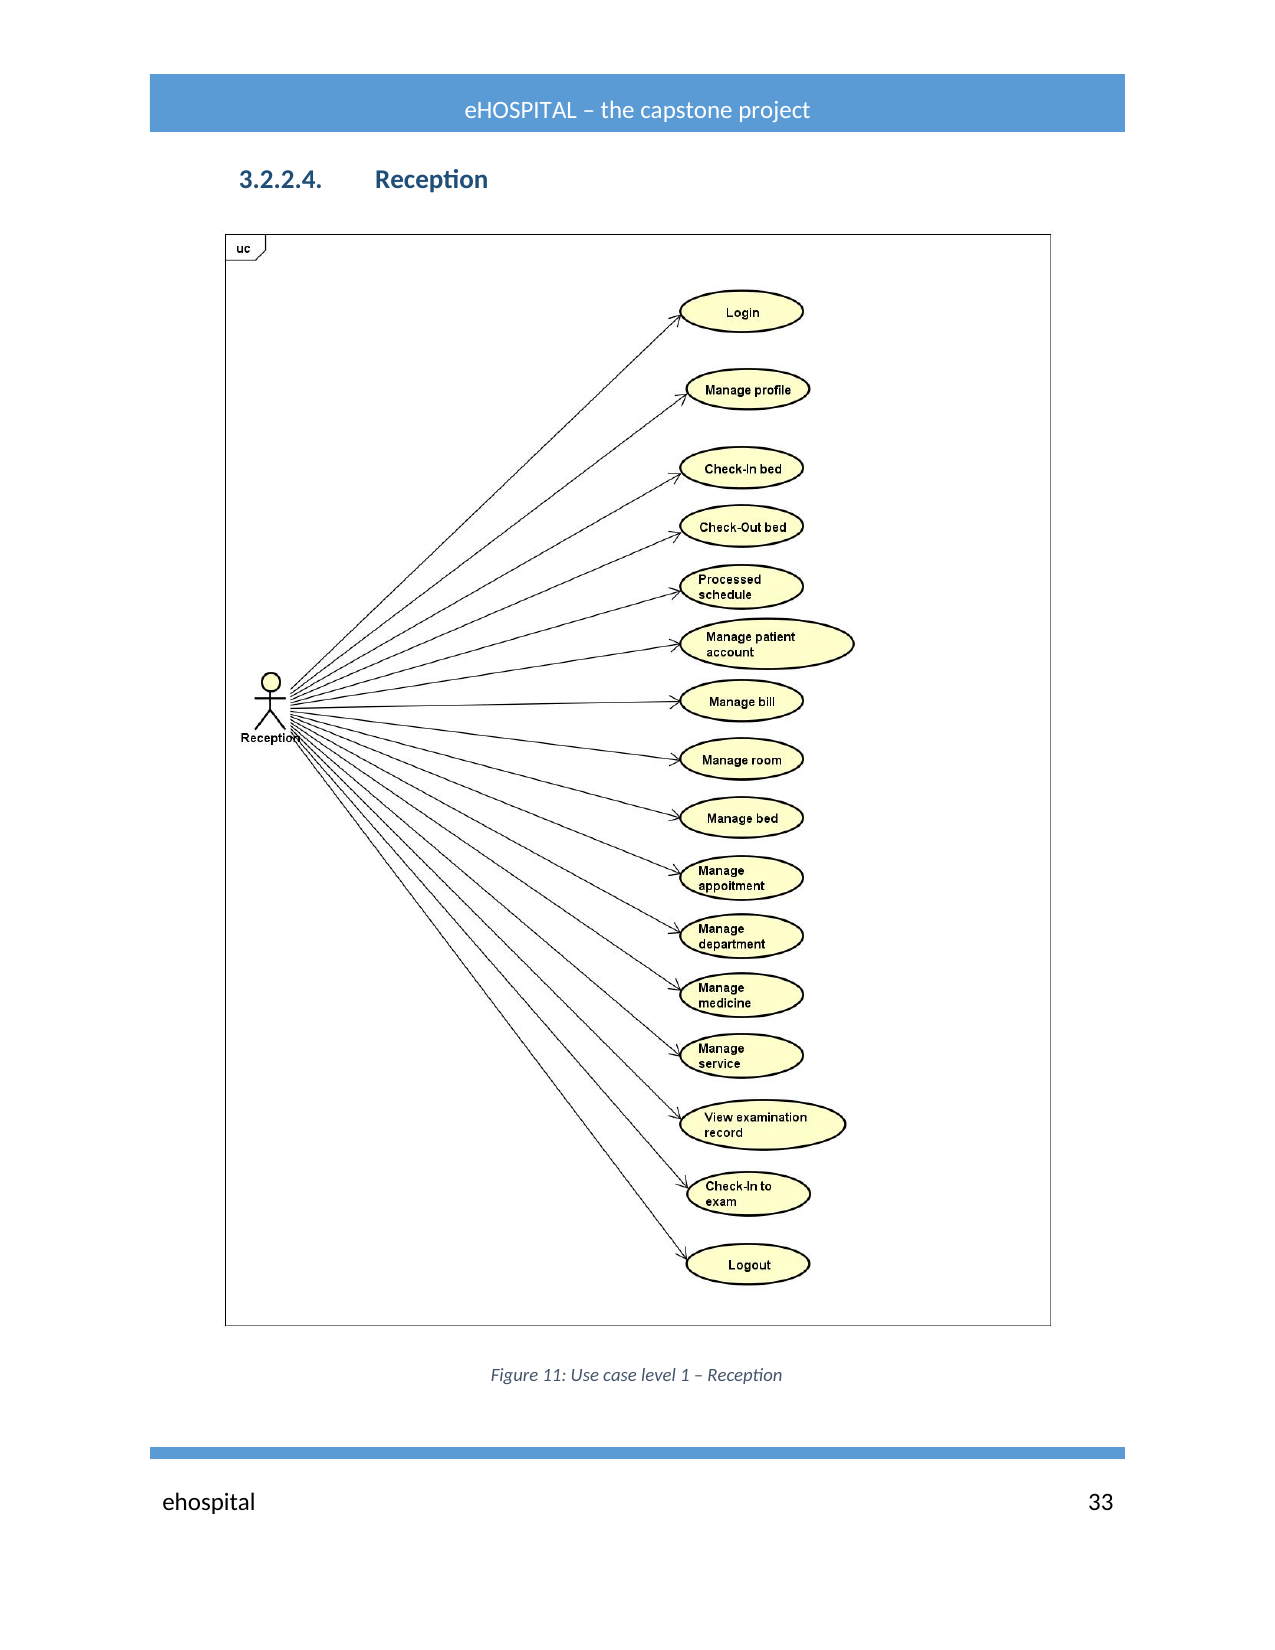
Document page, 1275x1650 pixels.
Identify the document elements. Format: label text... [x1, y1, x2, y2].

subtitle Reception [239, 162, 1125, 196]
text Figure 11: Use case level 1 – Reception [150, 1363, 1125, 1386]
picture [215, 224, 1060, 1335]
